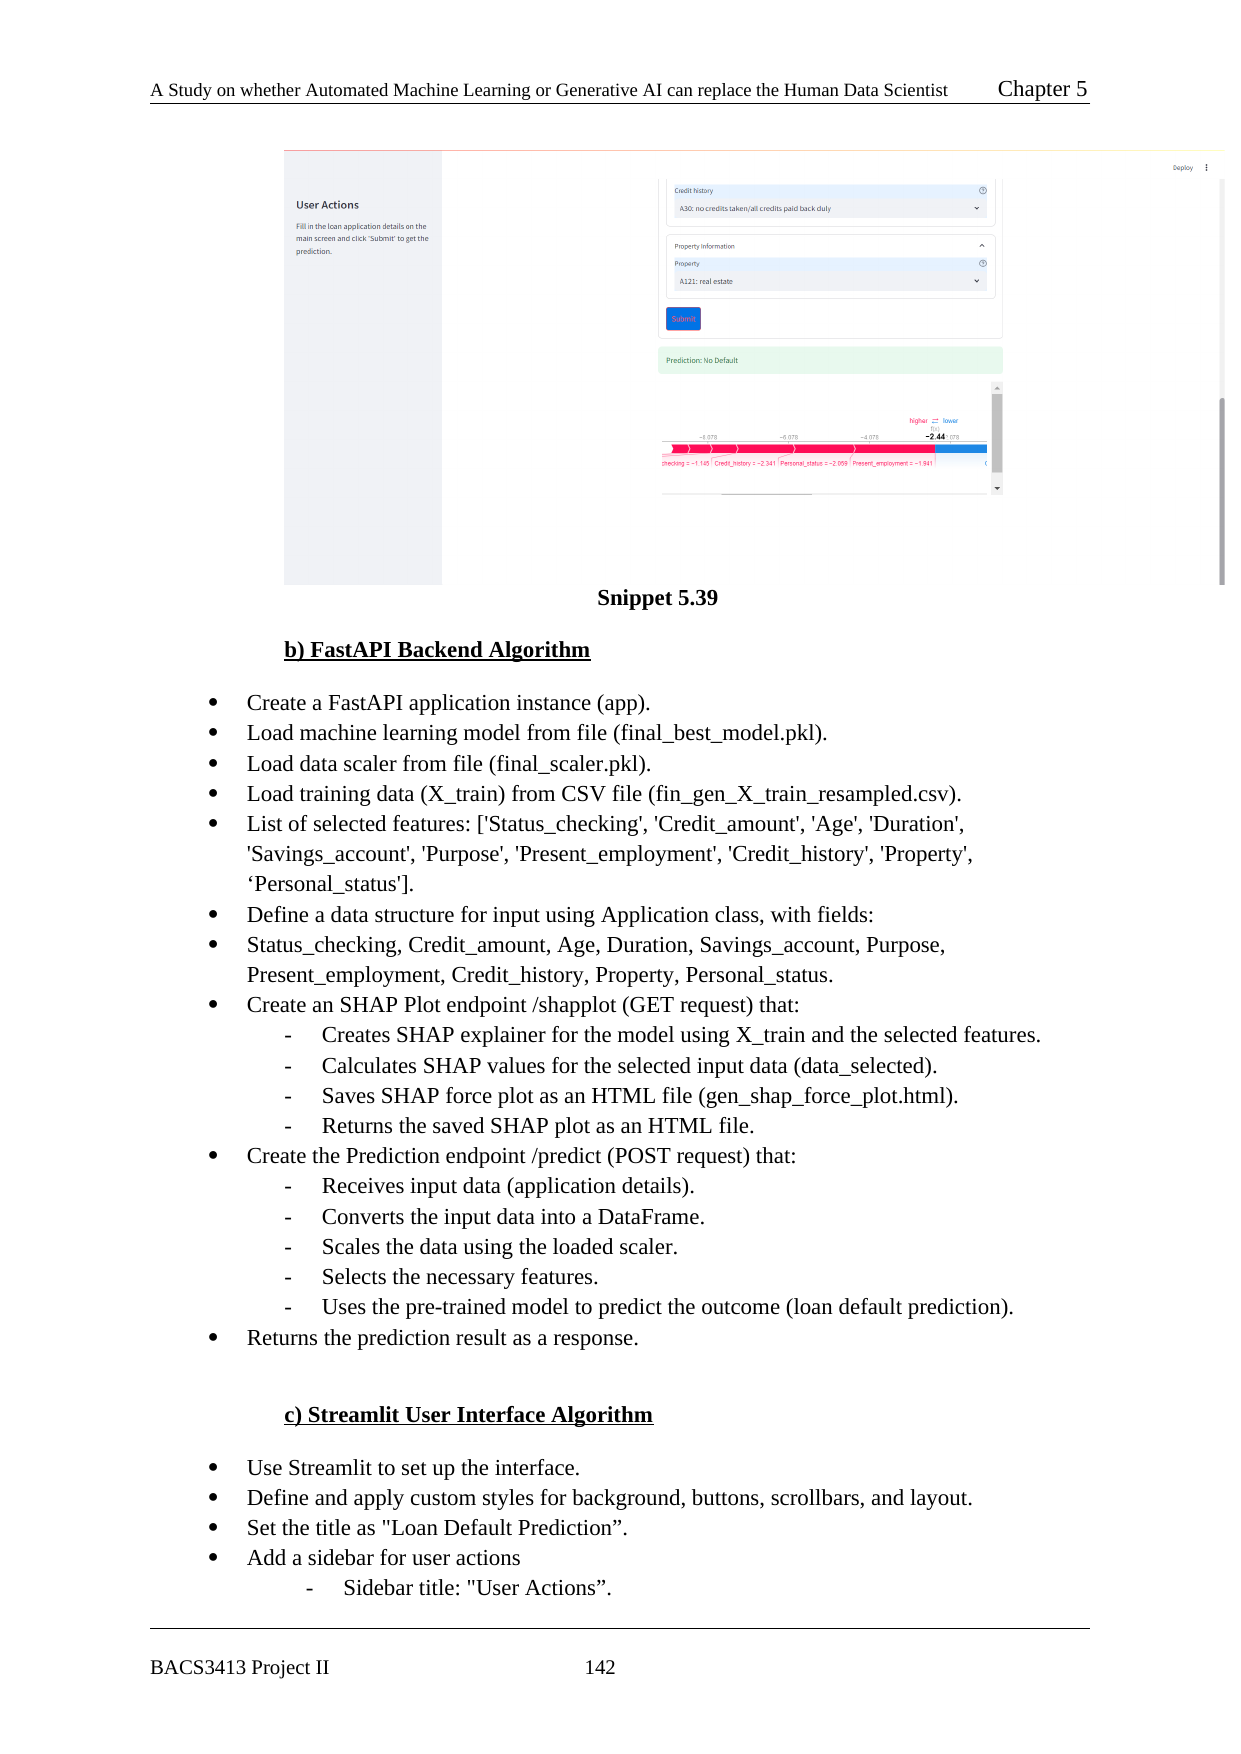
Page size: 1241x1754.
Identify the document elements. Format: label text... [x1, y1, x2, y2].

list Creates SHAP explainer for the model using X_train and the selected features. [284, 1021, 1090, 1048]
list Add a sidebar for user actions [209, 1544, 1090, 1571]
list Status_checking, Credit_amount, Age, Duration, Savings_account, Purpose, Present_employment, Credit_history, Property, Personal_status. [209, 931, 1090, 987]
list Converts the input data into a DataFrame. [284, 1203, 1090, 1229]
list Load machine learning model from file (final_best_model.pkl). [209, 719, 1090, 746]
list Saves SHAP force plot as an HTML file (gen_shap_force_plot.html). [284, 1082, 1090, 1108]
list Create an SHAP Plot endpoint /shapplot (GET request) that: [209, 991, 1090, 1018]
text Snippet 5.39 [225, 584, 1090, 611]
picture [284, 150, 1225, 585]
list Returns the saved SHAP plot as an HTML file. [284, 1112, 1090, 1138]
list Load training data (X_train) from CSV file (fin_gen_X_train_resampled.csv). [209, 780, 1090, 806]
list Create a FastAPI application instance (app). [209, 689, 1090, 716]
text c) Streamlit User Interface Algorithm [225, 1401, 1090, 1427]
list Uses the pre-trained model to predict the outcome (loan default prediction). [284, 1293, 1090, 1320]
list Load data scaler from file (final_scaler.pkl). [209, 749, 1090, 776]
list Define a data structure for input using Application class, with fields: [209, 901, 1090, 927]
list Receives input data (application details). [284, 1172, 1090, 1199]
list Define and apply custom styles for background, buttons, scrollbars, and layout. [209, 1484, 1090, 1510]
list Use Streamlit to set up the interface. [209, 1454, 1090, 1480]
list Selects the necessary features. [284, 1263, 1090, 1289]
list Set the title as "Loan Default Prediction”. [209, 1514, 1090, 1540]
list Calculates SHAP values for the selected input data (data_selected). [284, 1052, 1090, 1078]
list Sidebar title: "User Actions”. [306, 1574, 1090, 1601]
text b) FastAPI Backend Algorithm [225, 636, 1090, 663]
list Scales the data using the loaded scaler. [284, 1233, 1090, 1259]
list Returns the prediction result as a response. [209, 1323, 1090, 1350]
list Create the Prediction endpoint /predict (POST request) that: [209, 1142, 1090, 1169]
list List of selected features: ['Status_checking', 'Credit_amount', 'Age', 'Duration', 'Savings_account', 'Purpose', 'Present_employment', 'Credit_history', 'Property', ‘Personal_status']. [209, 810, 1090, 897]
